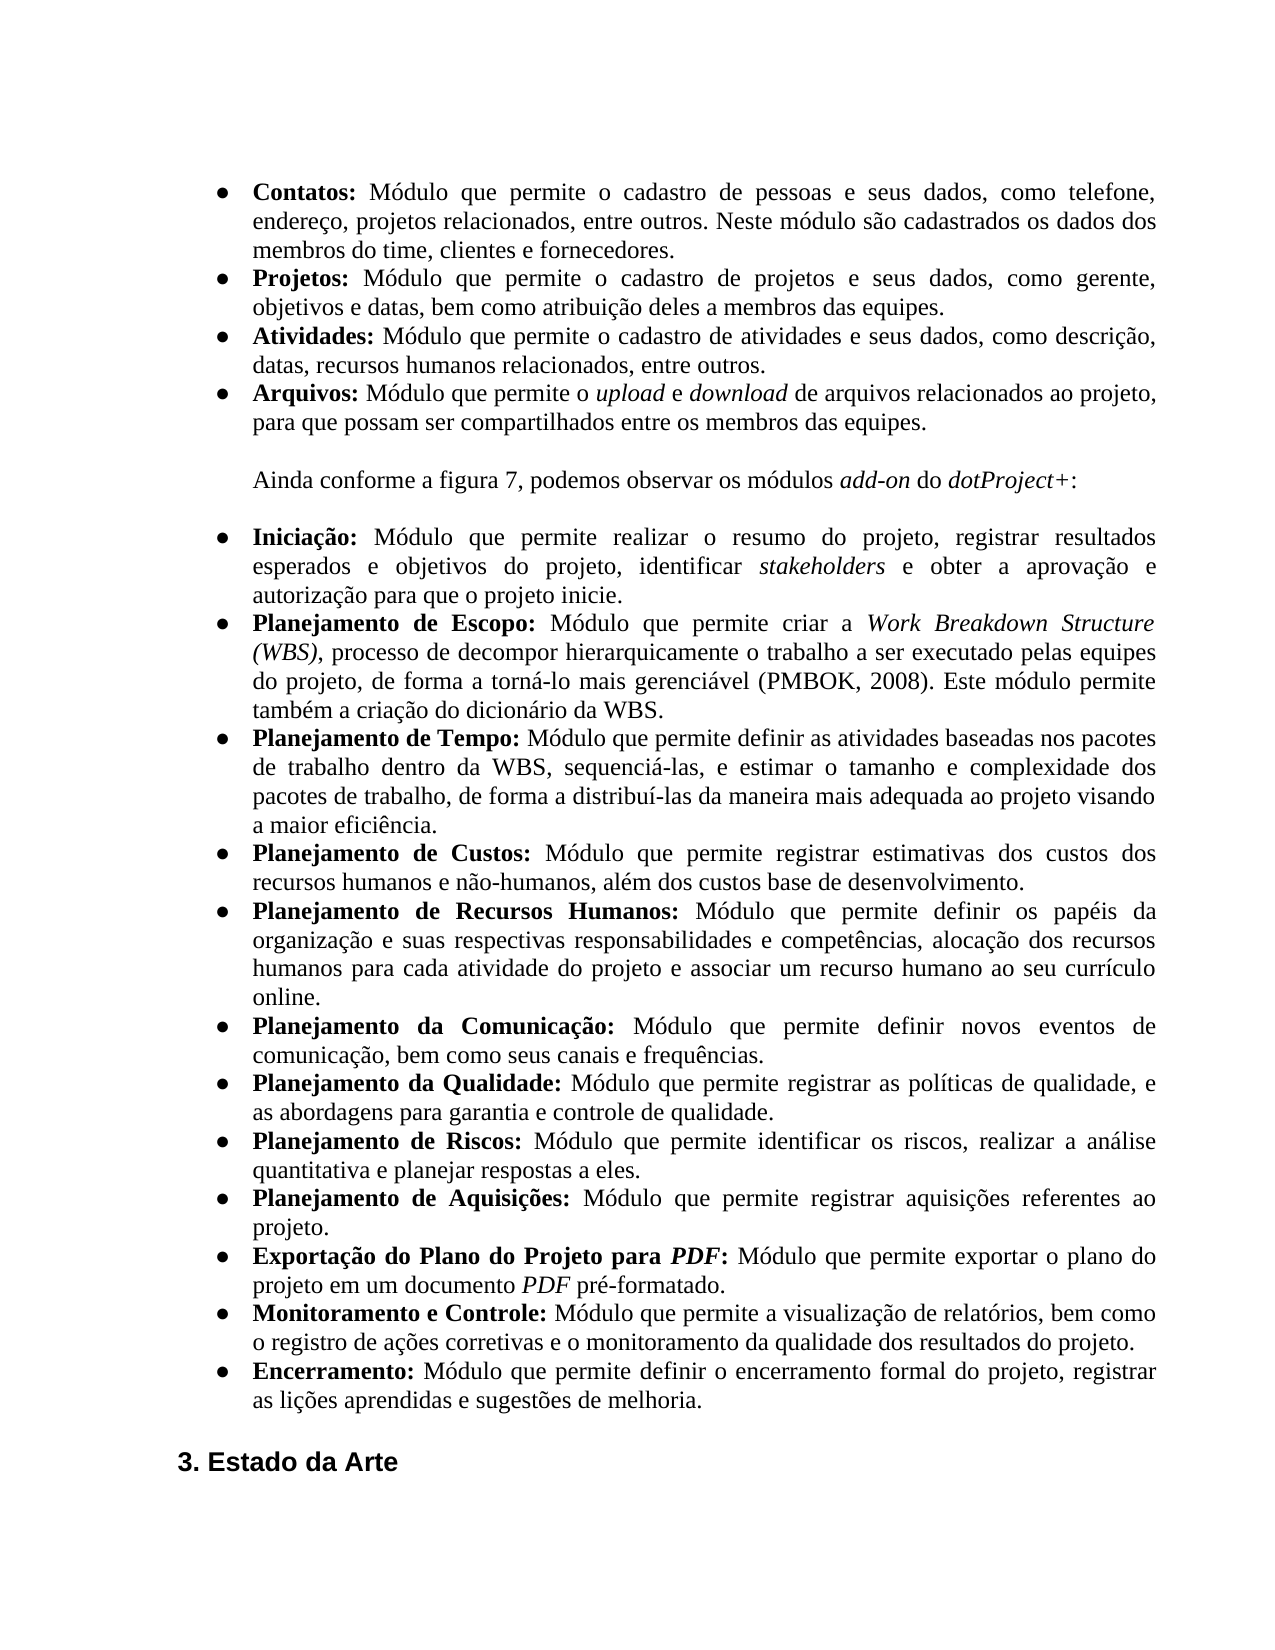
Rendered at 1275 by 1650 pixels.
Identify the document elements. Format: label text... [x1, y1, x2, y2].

list Planejamento da Qualidade: Módulo que permite registrar as políticas de qualidade, e as abordagens para garantia e controle de qualidade. [215, 1068, 1157, 1126]
list Contatos: Módulo que permite o cadastro de pessoas e seus dados, como telefone, endereço, projetos relacionados, entre outros. Neste módulo são cadastrados os dados dos membros do time, clientes e fornecedores. [215, 177, 1157, 263]
list Planejamento de Recursos Humanos: Módulo que permite definir os papéis da organização e suas respectivas responsabilidades e competências, alocação dos recursos humanos para cada atividade do projeto e associar um recurso humano ao seu currículo online. [215, 896, 1157, 1011]
list Planejamento de Tempo: Módulo que permite definir as atividades baseadas nos pacotes de trabalho dentro da WBS, sequenciá-las, e estimar o tamanho e complexidade dos pacotes de trabalho, de forma a distribuí-las da maneira mais adequada ao projeto visando a maior eficiência. [215, 723, 1157, 838]
list Planejamento de Escopo: Módulo que permite criar a Work Breakdown Structure (WBS), processo de decompor hierarquicamente o trabalho a ser executado pelas equipes do projeto, de forma a torná-lo mais gerenciável (PMBOK, 2008). Este módulo permite também a criação do dicionário da WBS. [215, 608, 1157, 723]
list Monitoramento e Controle: Módulo que permite a visualização de relatórios, bem como o registro de ações corretivas e o monitoramento da qualidade dos resultados do projeto. [215, 1298, 1157, 1356]
list Planejamento de Custos: Módulo que permite registrar estimativas dos custos dos recursos humanos e não-humanos, além dos custos base de desenvolvimento. [215, 838, 1157, 896]
list Atividades: Módulo que permite o cadastro de atividades e seus dados, como descrição, datas, recursos humanos relacionados, entre outros. [215, 321, 1157, 378]
text 3. Estado da Arte [177, 1446, 1157, 1478]
list Planejamento da Comunicação: Módulo que permite definir novos eventos de comunicação, bem como seus canais e frequências. [215, 1011, 1157, 1068]
list Planejamento de Aquisições: Módulo que permite registrar aquisições referentes ao projeto. [215, 1183, 1157, 1241]
list Planejamento de Riscos: Módulo que permite identificar os riscos, realizar a análise quantitativa e planejar respostas a eles. [215, 1126, 1157, 1183]
list Projetos: Módulo que permite o cadastro de projetos e seus dados, como gerente, objetivos e datas, bem como atribuição deles a membros das equipes. [215, 263, 1157, 321]
list Arquivos: Módulo que permite o upload e download de arquivos relacionados ao projeto, para que possam ser compartilhados entre os membros das equipes. [215, 378, 1157, 436]
list Iniciação: Módulo que permite realizar o resumo do projeto, registrar resultados esperados e objetivos do projeto, identificar stakeholders e obter a aprovação e autorização para que o projeto inicie. [215, 522, 1157, 608]
list Encerramento: Módulo que permite definir o encerramento formal do projeto, registrar as lições aprendidas e sugestões de melhoria. [215, 1356, 1157, 1413]
text Ainda conforme a figura 7, podemos observar os módulos add-on do dotProject+: [177, 465, 1157, 493]
list Exportação do Plano do Projeto para PDF: Módulo que permite exportar o plano do projeto em um documento PDF pré-formatado. [215, 1241, 1157, 1298]
